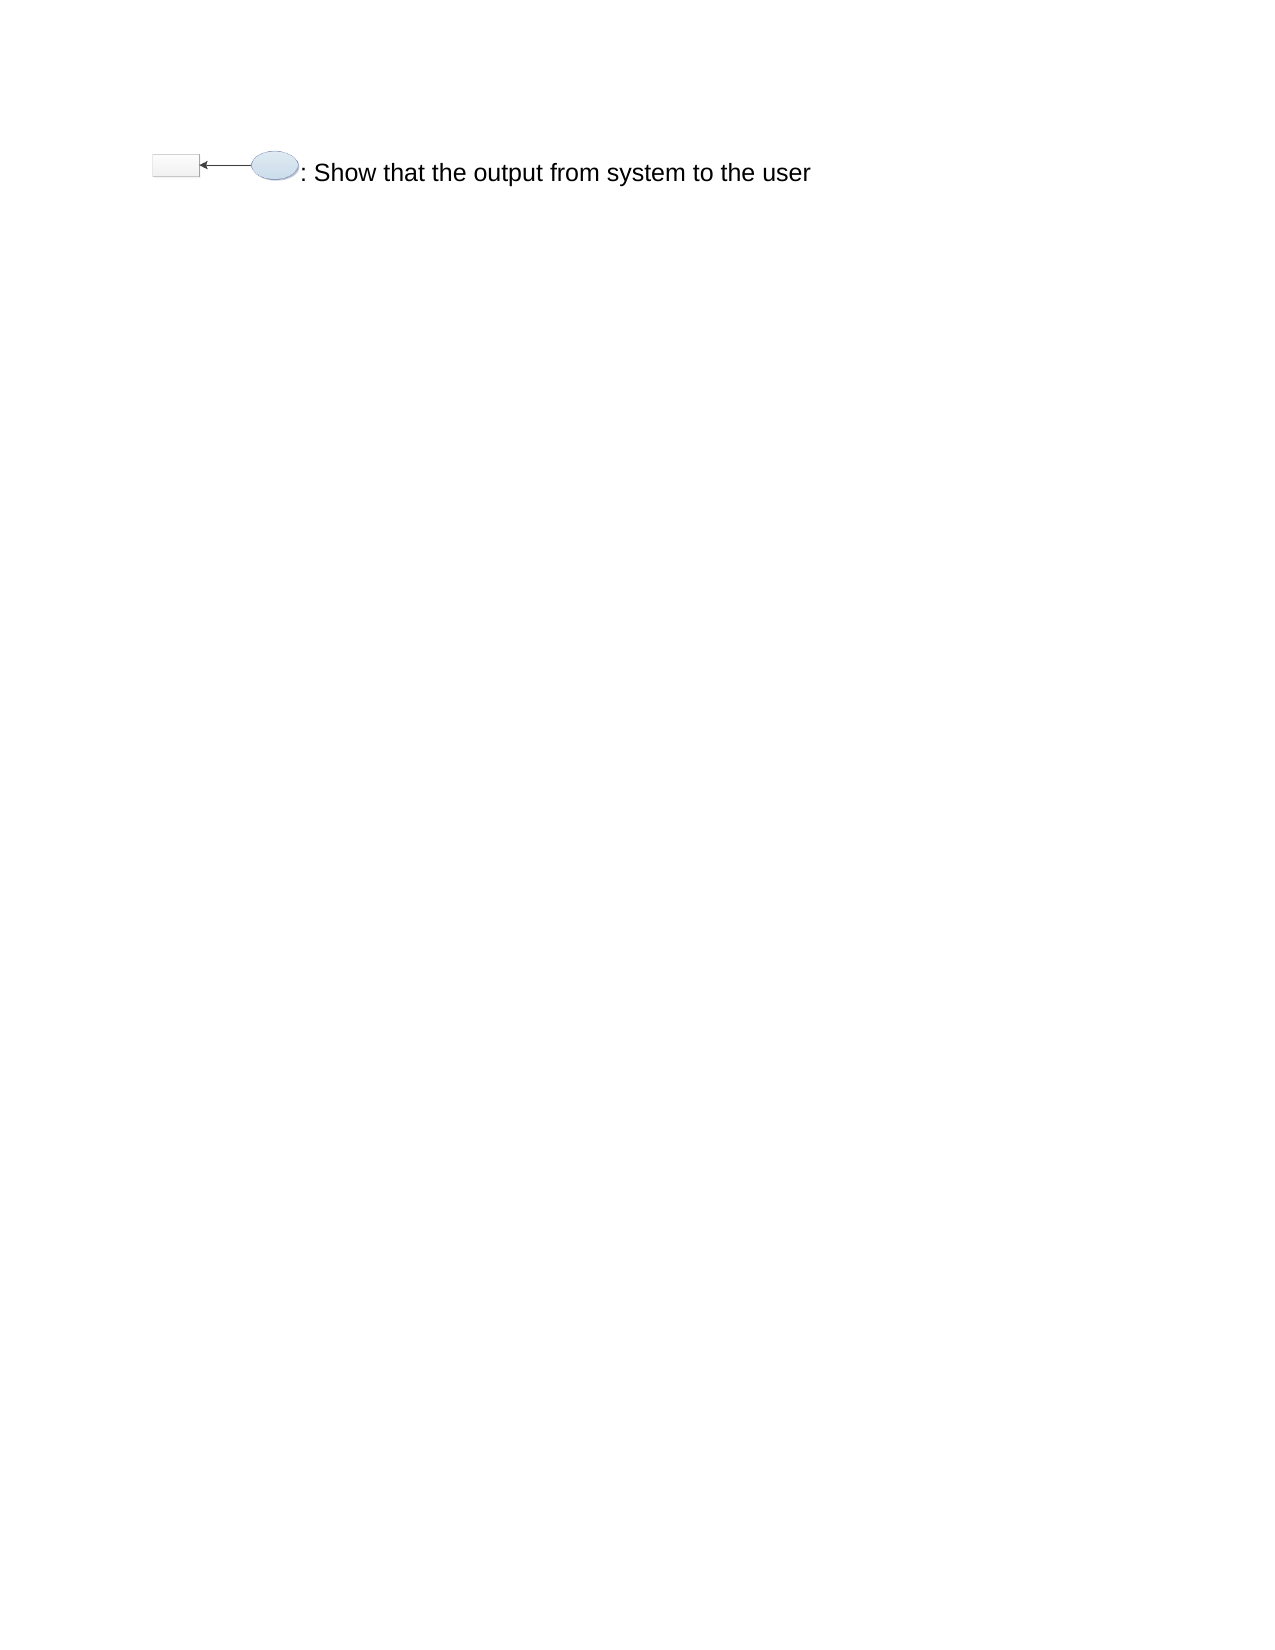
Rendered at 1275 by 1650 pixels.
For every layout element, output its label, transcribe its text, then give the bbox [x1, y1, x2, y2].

text : Show that the output from system to the user [150, 150, 1125, 186]
